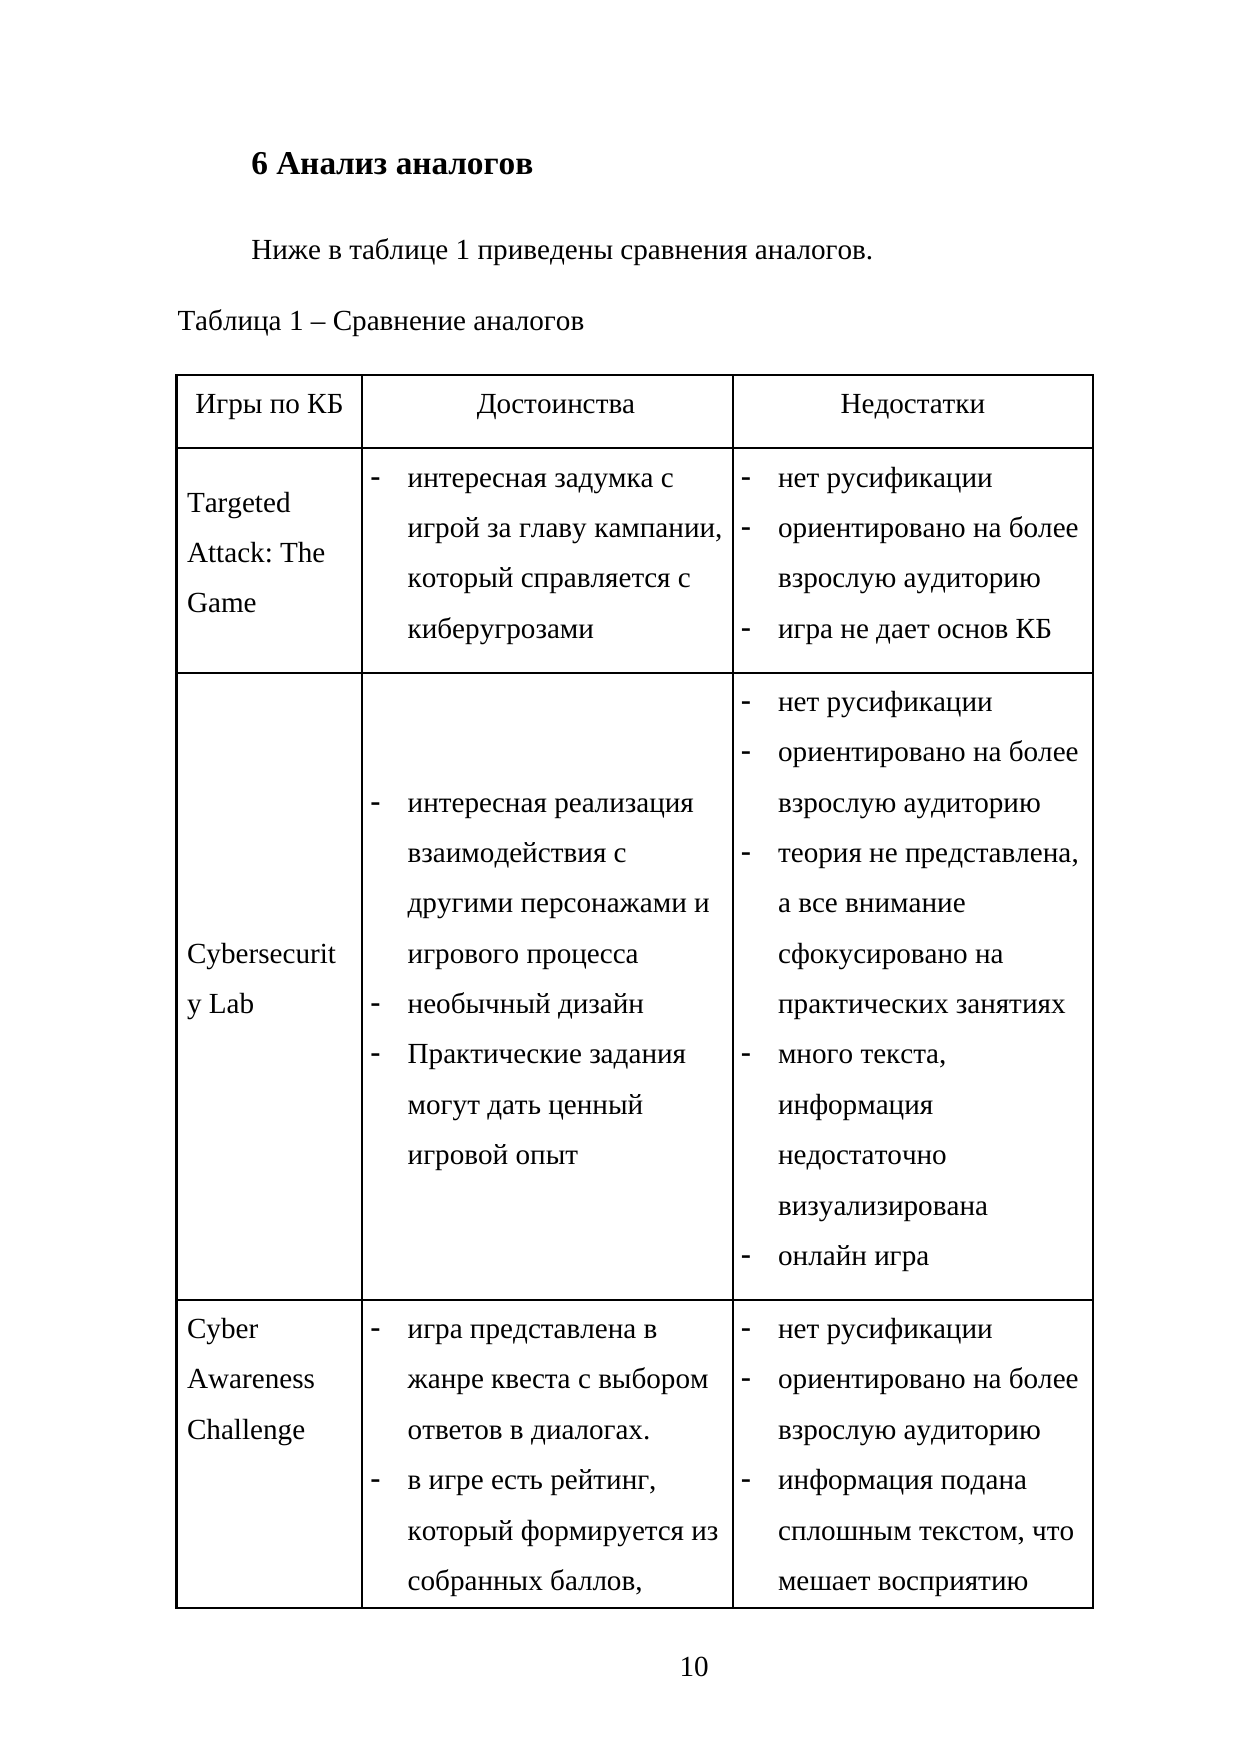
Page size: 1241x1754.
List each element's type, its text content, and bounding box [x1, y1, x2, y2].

text Ниже в таблице 1 приведены сравнения аналогов. [177, 232, 1122, 265]
table_cell Targeted Attack: The Game [178, 449, 361, 672]
table_cell интересная задумка с игрой за главу кампании, который справляется с киберугрозами [363, 449, 732, 672]
table_cell нет русификации ориентировано на более взрослую аудиторию теория не представлена, а все внимание сфокусировано на практических занятиях много текста, информация недостаточно визуализирована онлайн игра [734, 674, 1092, 1299]
table_cell нет русификации ориентировано на более взрослую аудиторию игра не дает основ КБ [734, 449, 1092, 672]
table_header Игры по КБ [178, 376, 361, 447]
table_cell Cyber Awareness Challenge [178, 1301, 361, 1607]
text Таблица 1 – Сравнение аналогов [177, 303, 1122, 336]
table_header Недостатки [734, 376, 1092, 447]
table_cell интересная реализация взаимодействия с другими персонажами и игрового процесса необычный дизайн Практические задания могут дать ценный игровой опыт [363, 674, 732, 1299]
table_header Достоинства [363, 376, 732, 447]
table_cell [734, 1301, 1092, 1607]
subtitle 6 Анализ аналогов [177, 143, 1122, 181]
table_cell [363, 1301, 732, 1607]
table_cell Cybersecurity Lab [178, 674, 361, 1299]
